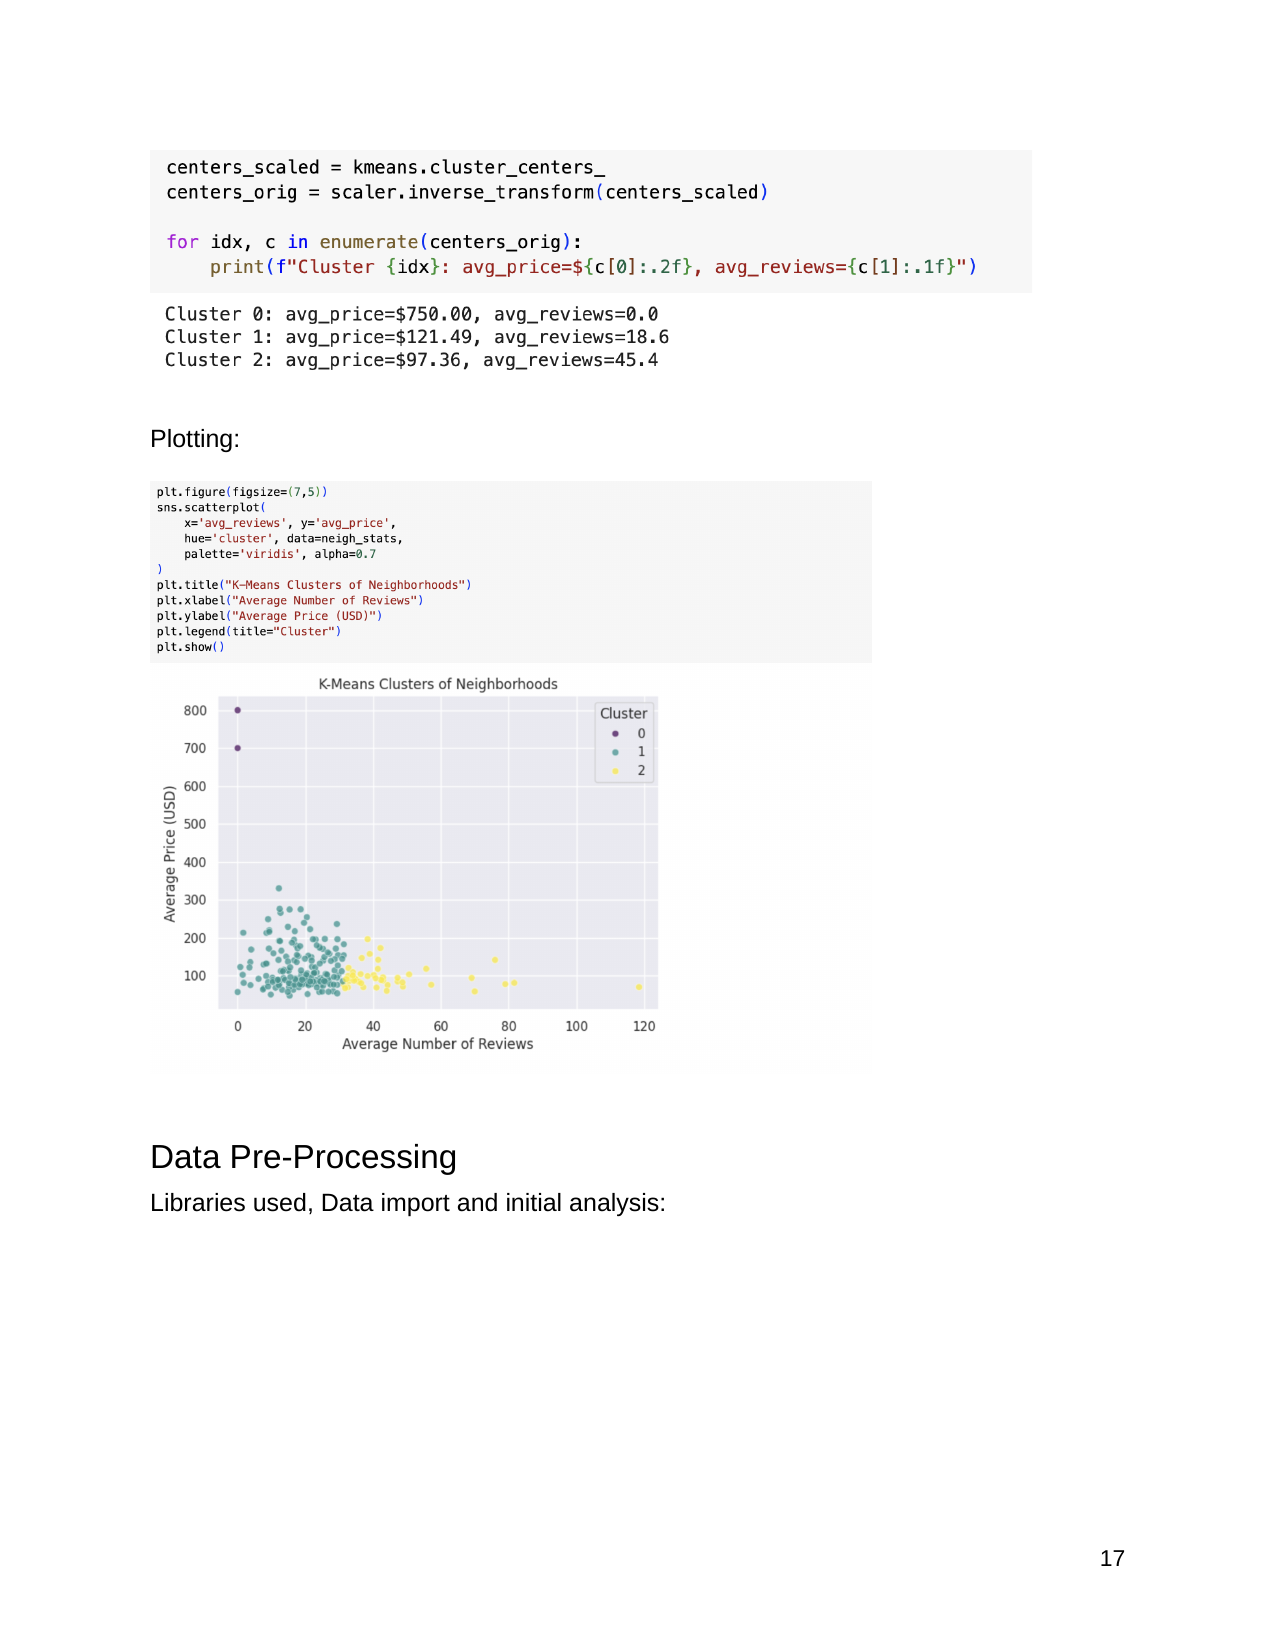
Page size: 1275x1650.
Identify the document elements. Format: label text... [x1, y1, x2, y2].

text Plotting: [150, 424, 1125, 452]
picture [150, 481, 872, 1074]
subtitle Data Pre-Processing [150, 1137, 1125, 1176]
picture [150, 150, 1033, 398]
text Libraries used, Data import and initial analysis: [150, 1188, 1125, 1217]
